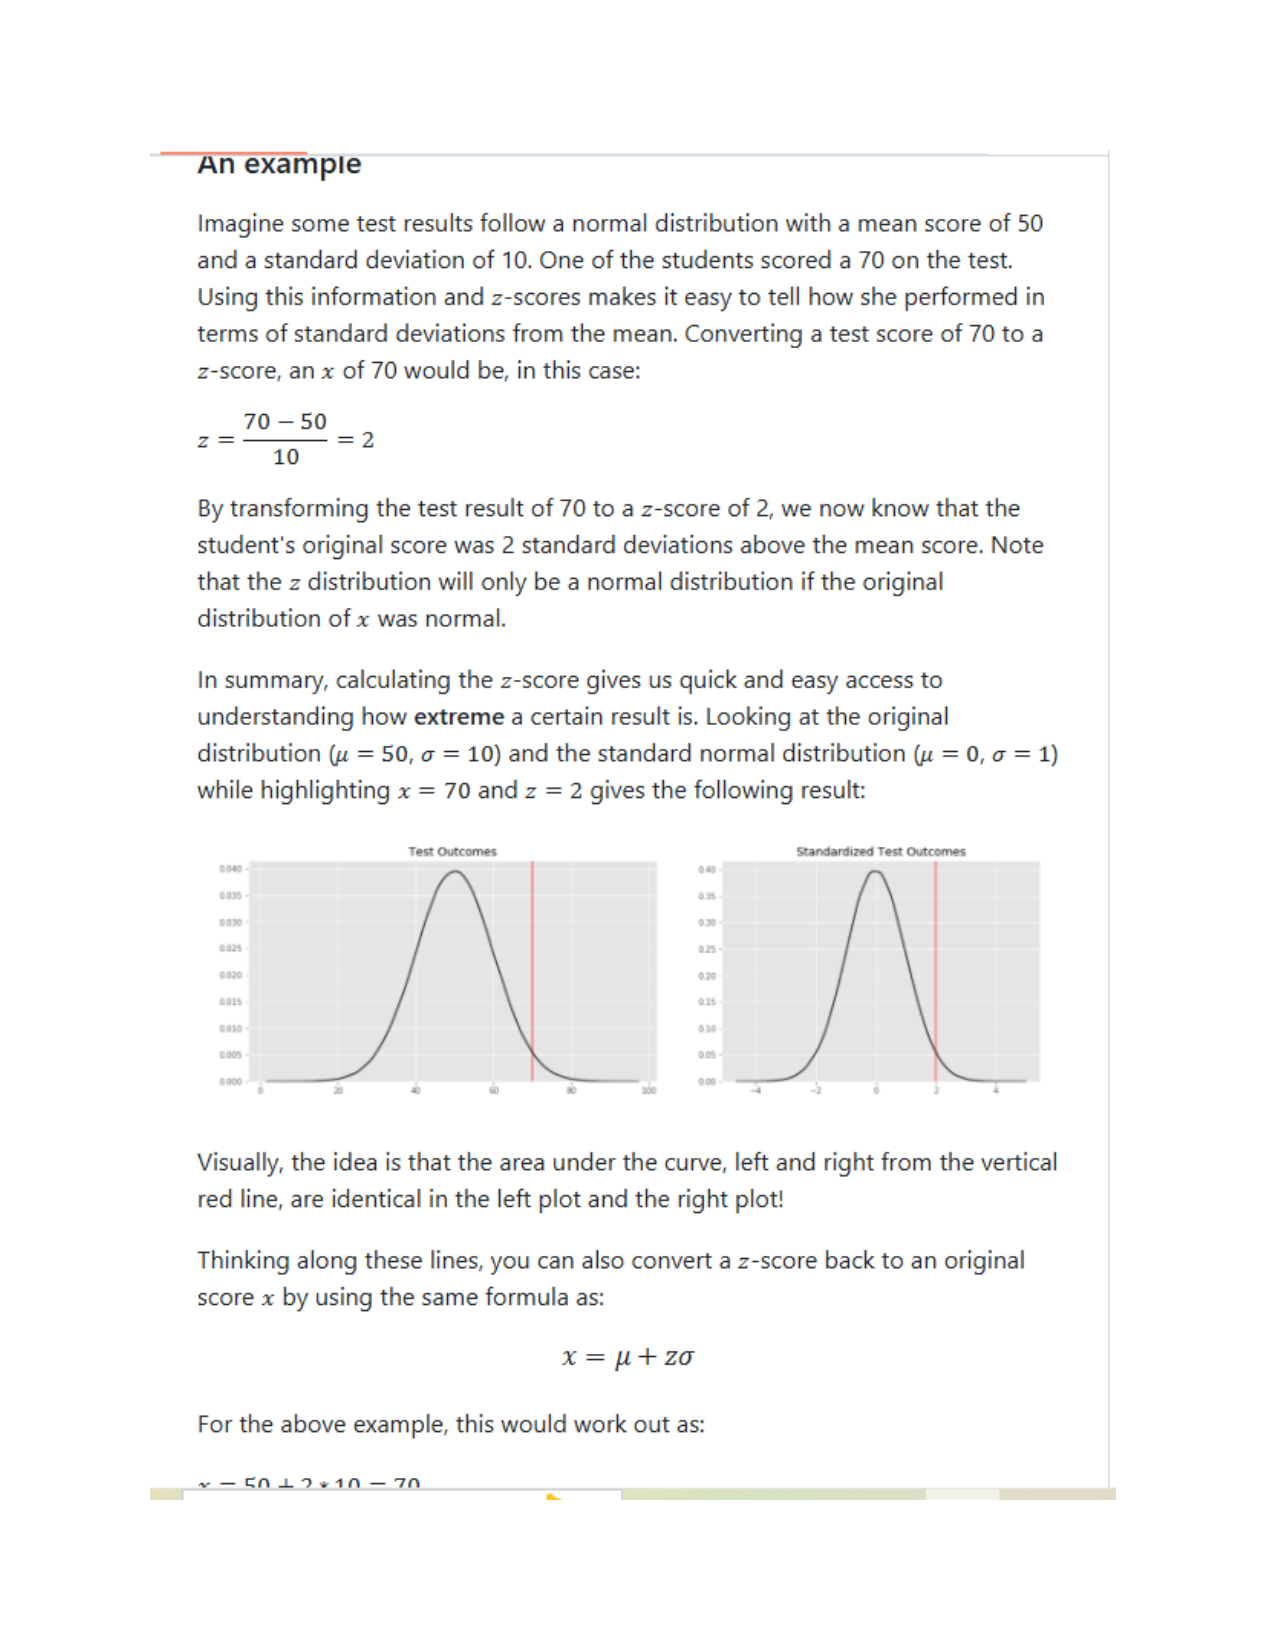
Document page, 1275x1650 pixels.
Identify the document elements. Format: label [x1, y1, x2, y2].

picture [150, 150, 1116, 1500]
